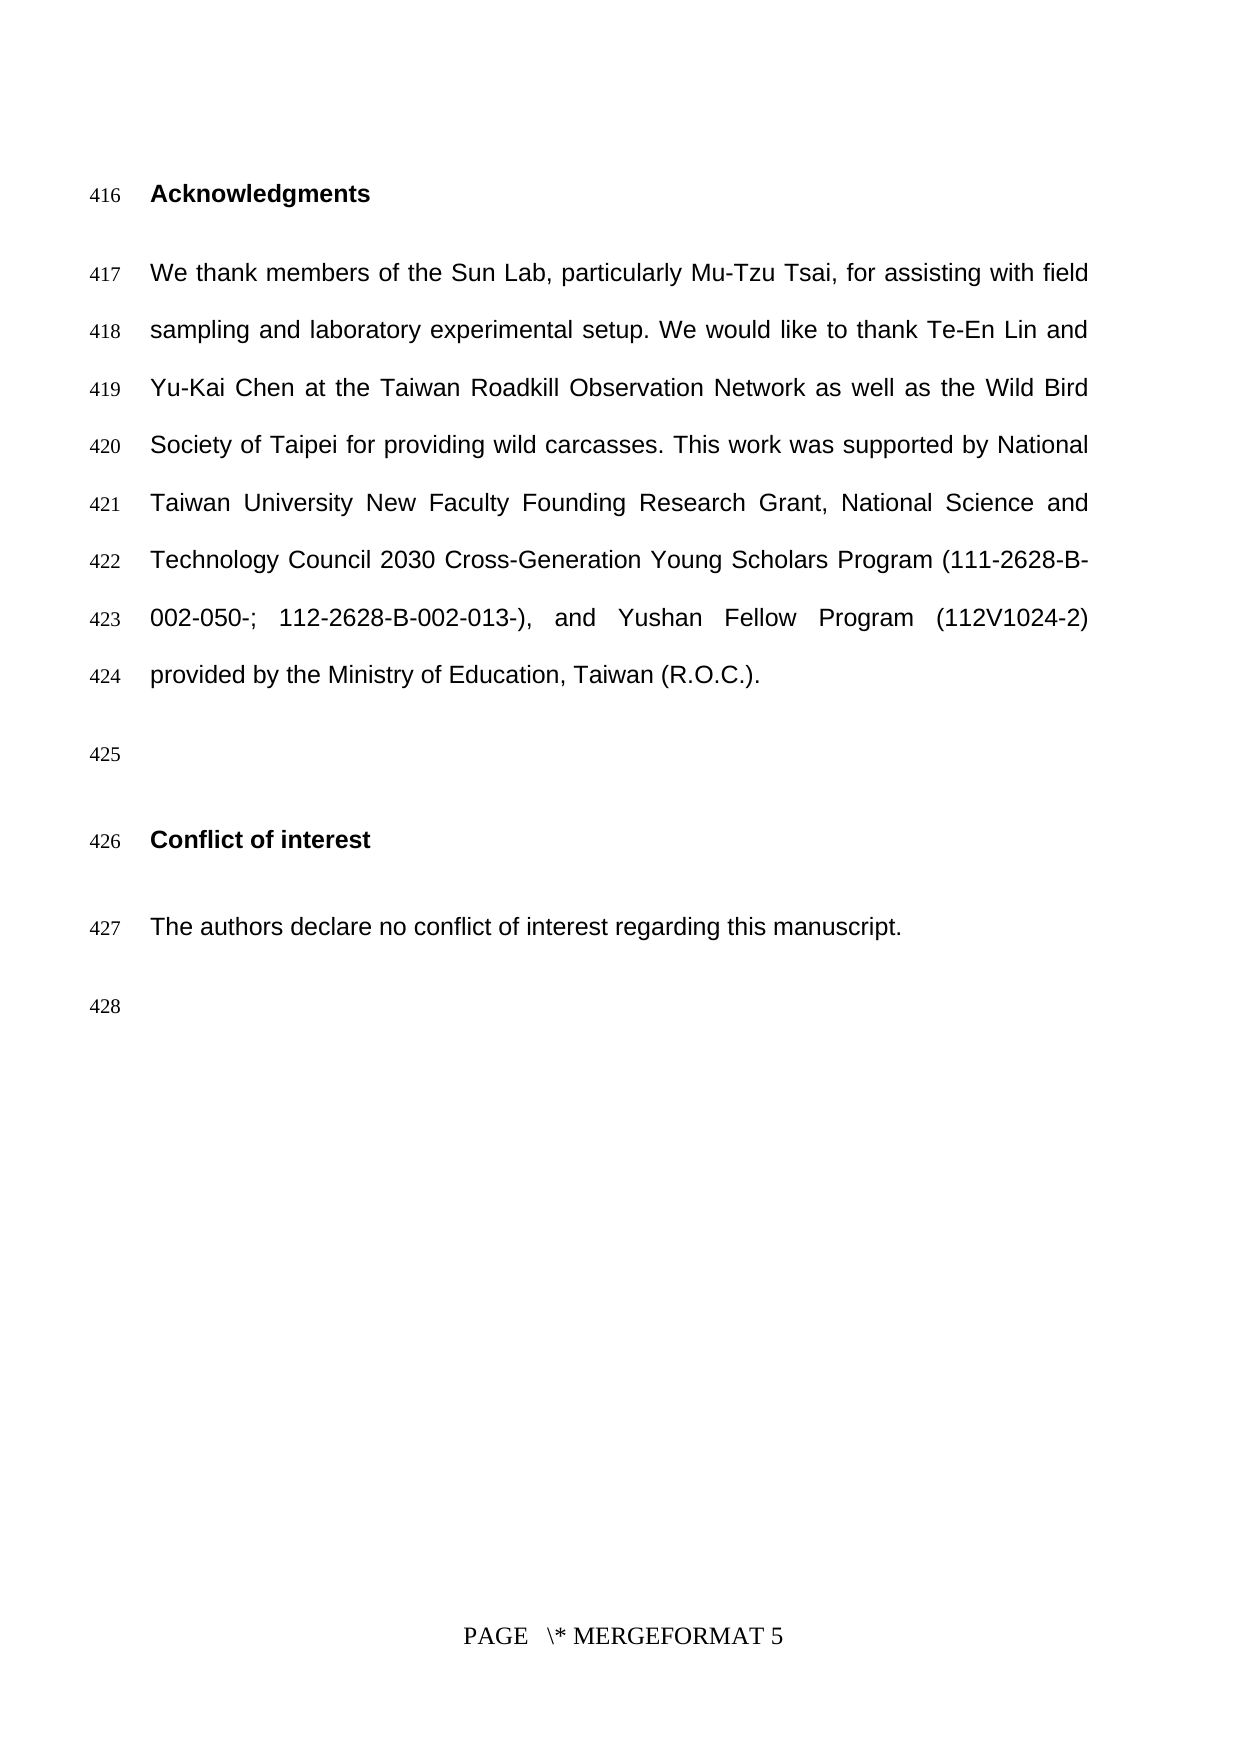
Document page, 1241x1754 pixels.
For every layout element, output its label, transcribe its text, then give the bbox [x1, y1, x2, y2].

text Acknowledgments [150, 179, 1090, 208]
text Conflict of interest [150, 825, 1090, 854]
text We thank members of the Sun Lab, particularly Mu-Tzu Tsai, for assisting with field sampling and laboratory experimental setup. We would like to thank Te-En Lin and Yu-Kai Chen at the Taiwan Roadkill Observation Network as well as the Wild Bird Society of Taipei for providing wild carcasses. This work was supported by National Taiwan University New Faculty Founding Research Grant, National Science and Technology Council 2030 Cross-Generation Young Scholars Program (111-2628-B-002-050-; 112-2628-B-002-013-), and Yushan Fellow Program (112V1024-2) provided by the Ministry of Education, Taiwan (R.O.C.). [150, 257, 1090, 689]
text The authors declare no conflict of interest regarding this manuscript. [150, 912, 1090, 940]
